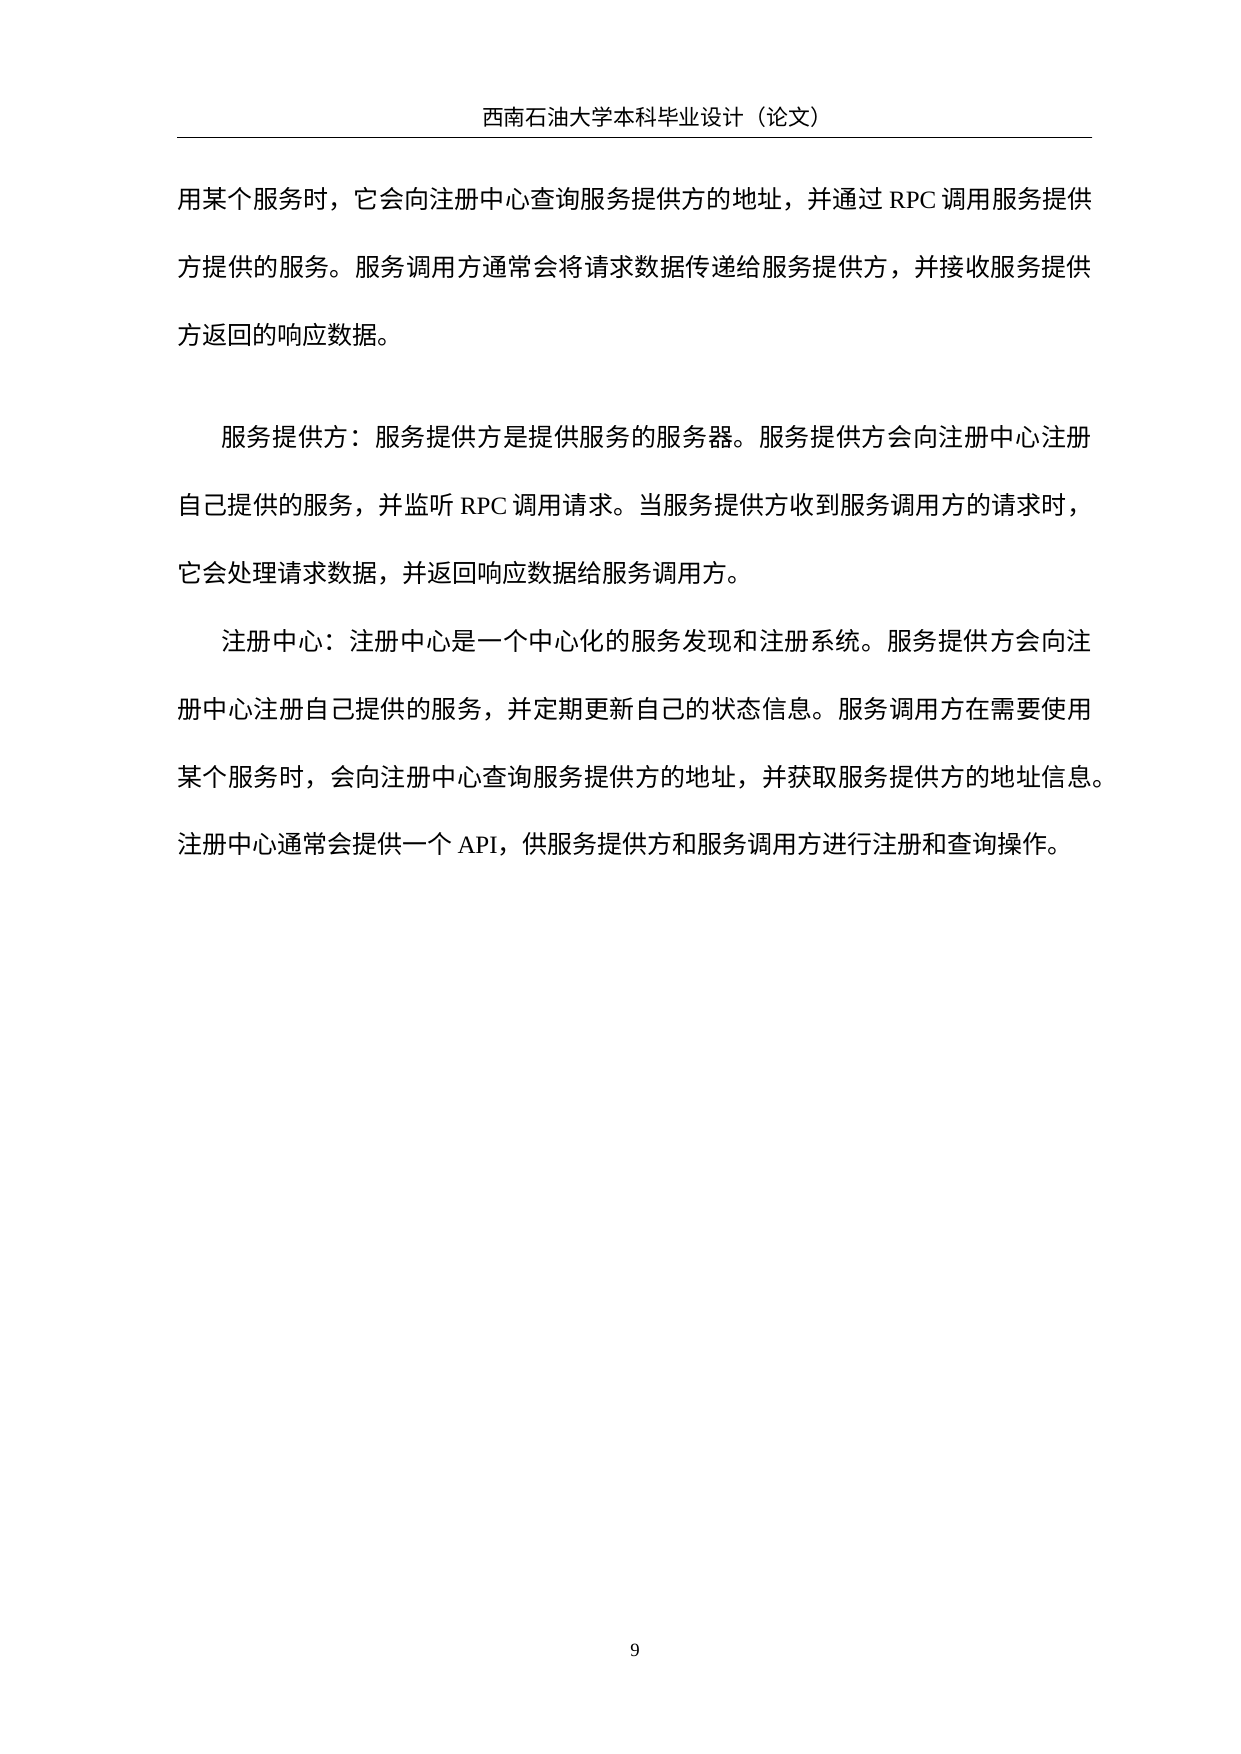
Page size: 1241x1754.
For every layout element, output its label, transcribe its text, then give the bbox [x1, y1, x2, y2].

text 服务提供方：服务提供方是提供服务的服务器。服务提供方会向注册中心注册自己提供的服务，并监听RPC调用请求。当服务提供方收到服务调用方的请求时，它会处理请求数据，并返回响应数据给服务调用方。 [177, 402, 1092, 605]
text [177, 164, 1092, 368]
text 注册中心：注册中心是一个中心化的服务发现和注册系统。服务提供方会向注册中心注册自己提供的服务，并定期更新自己的状态信息。服务调用方在需要使用某个服务时，会向注册中心查询服务提供方的地址，并获取服务提供方的地址信息。注册中心通常会提供一个API，供服务提供方和服务调用方进行注册和查询操作。 [177, 605, 1092, 877]
